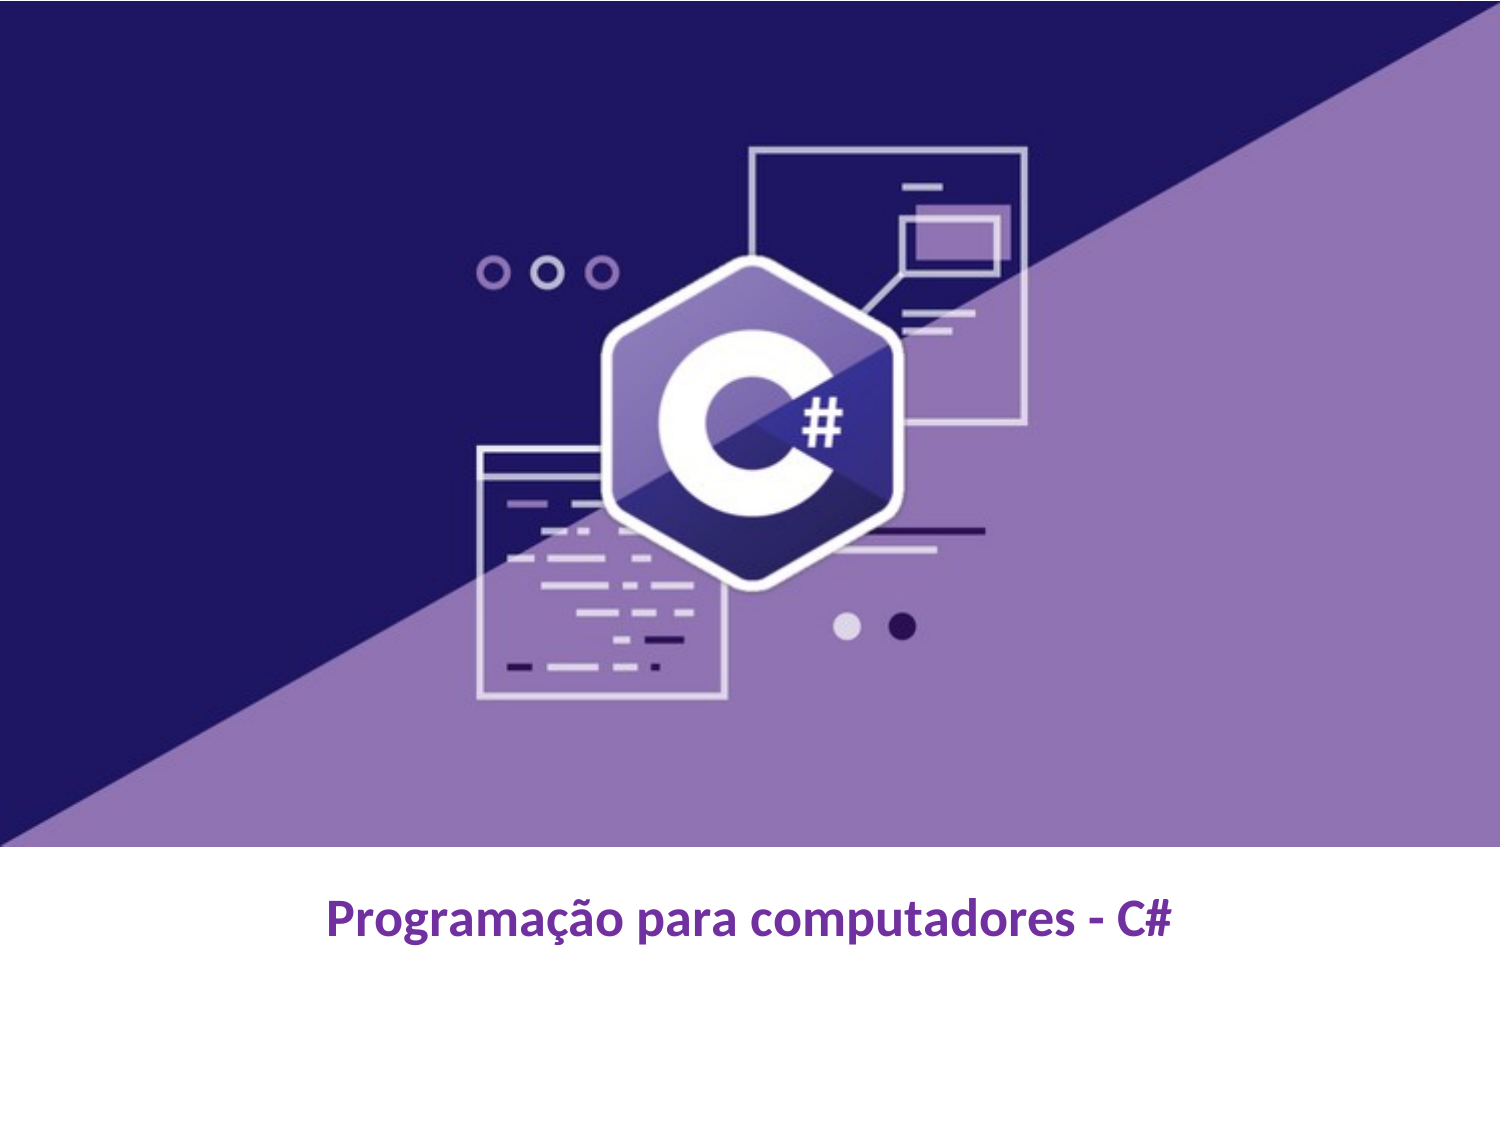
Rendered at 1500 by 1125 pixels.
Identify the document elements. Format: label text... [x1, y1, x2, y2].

text Programação para computadores - C# [150, 883, 1350, 949]
picture [0, 1, 1500, 847]
